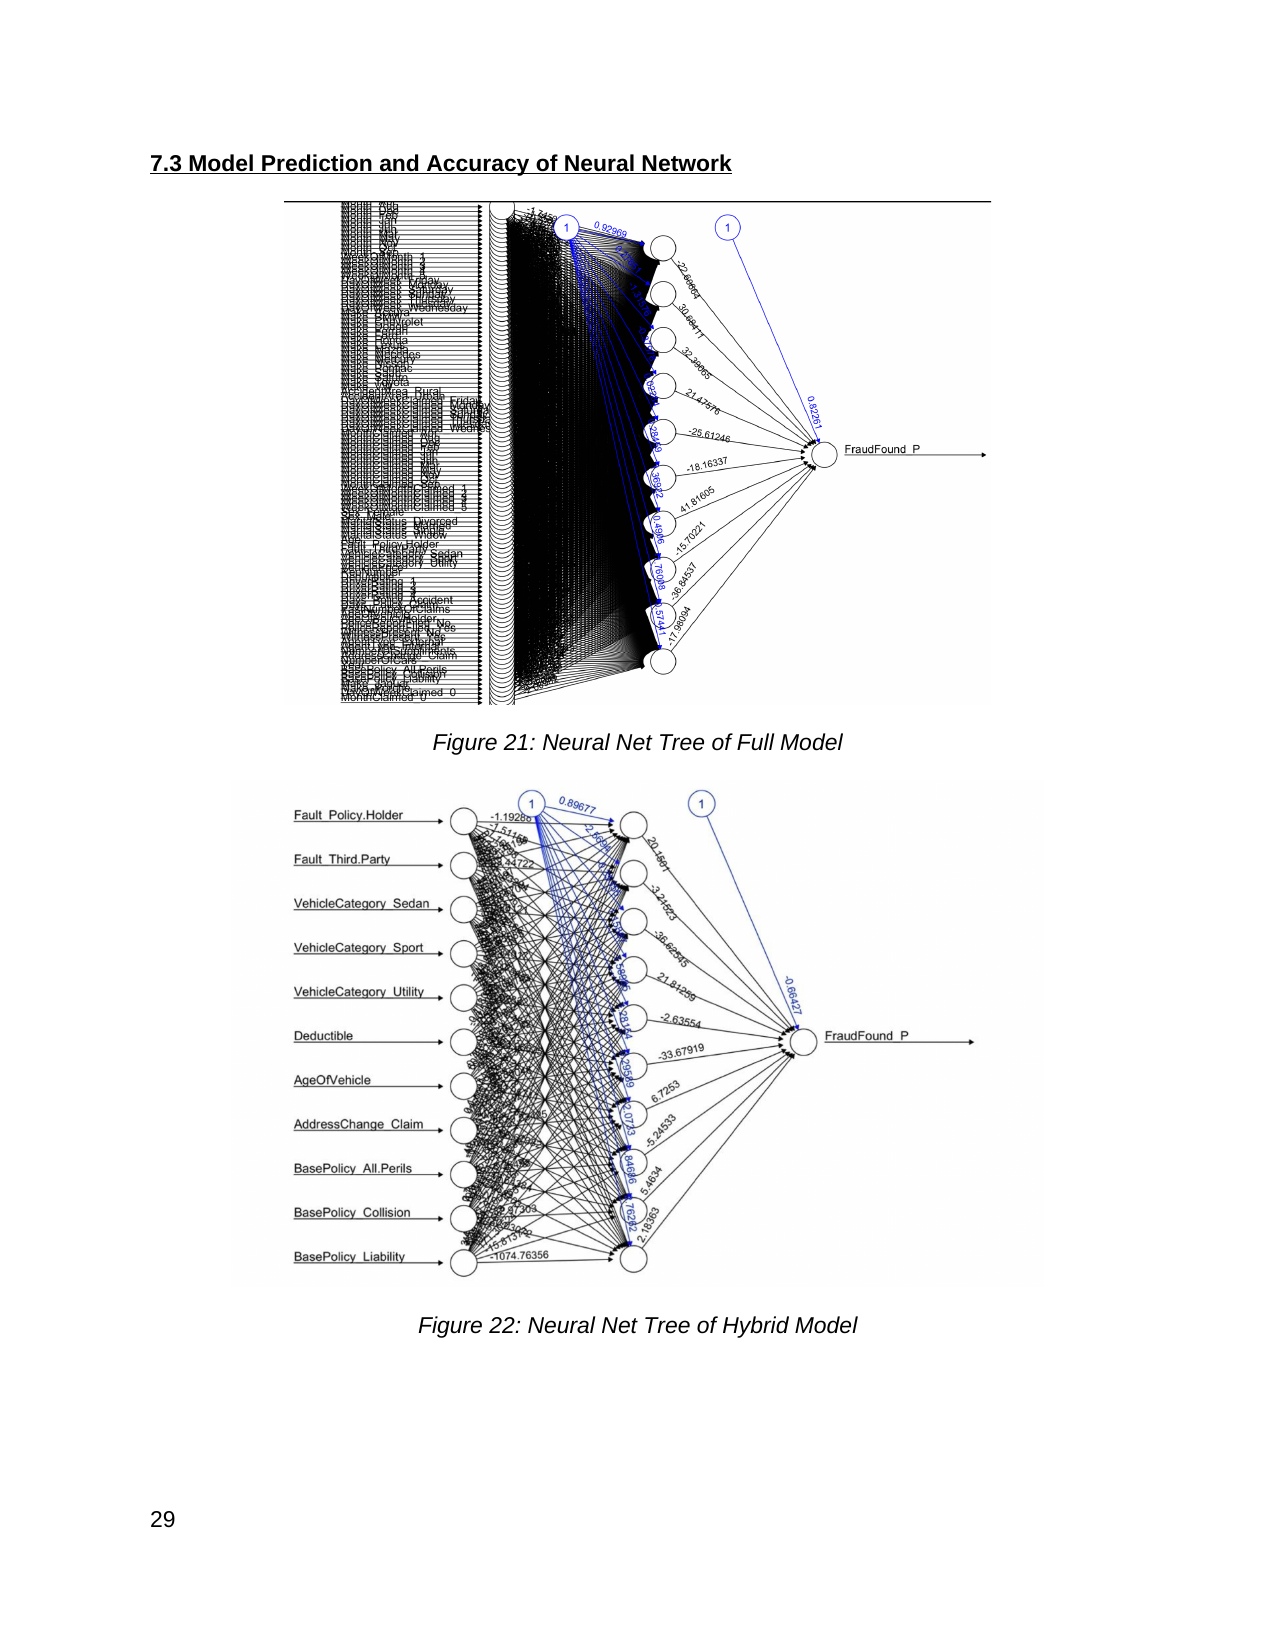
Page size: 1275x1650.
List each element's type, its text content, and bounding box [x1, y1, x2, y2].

subtitle 7.3 Model Prediction and Accuracy of Neural Network [150, 150, 1125, 176]
picture [284, 201, 992, 705]
text Figure 21: Neural Net Tree of Full Model [150, 729, 1125, 755]
picture [230, 780, 1045, 1287]
text Figure 22: Neural Net Tree of Hybrid Model [150, 1312, 1125, 1338]
